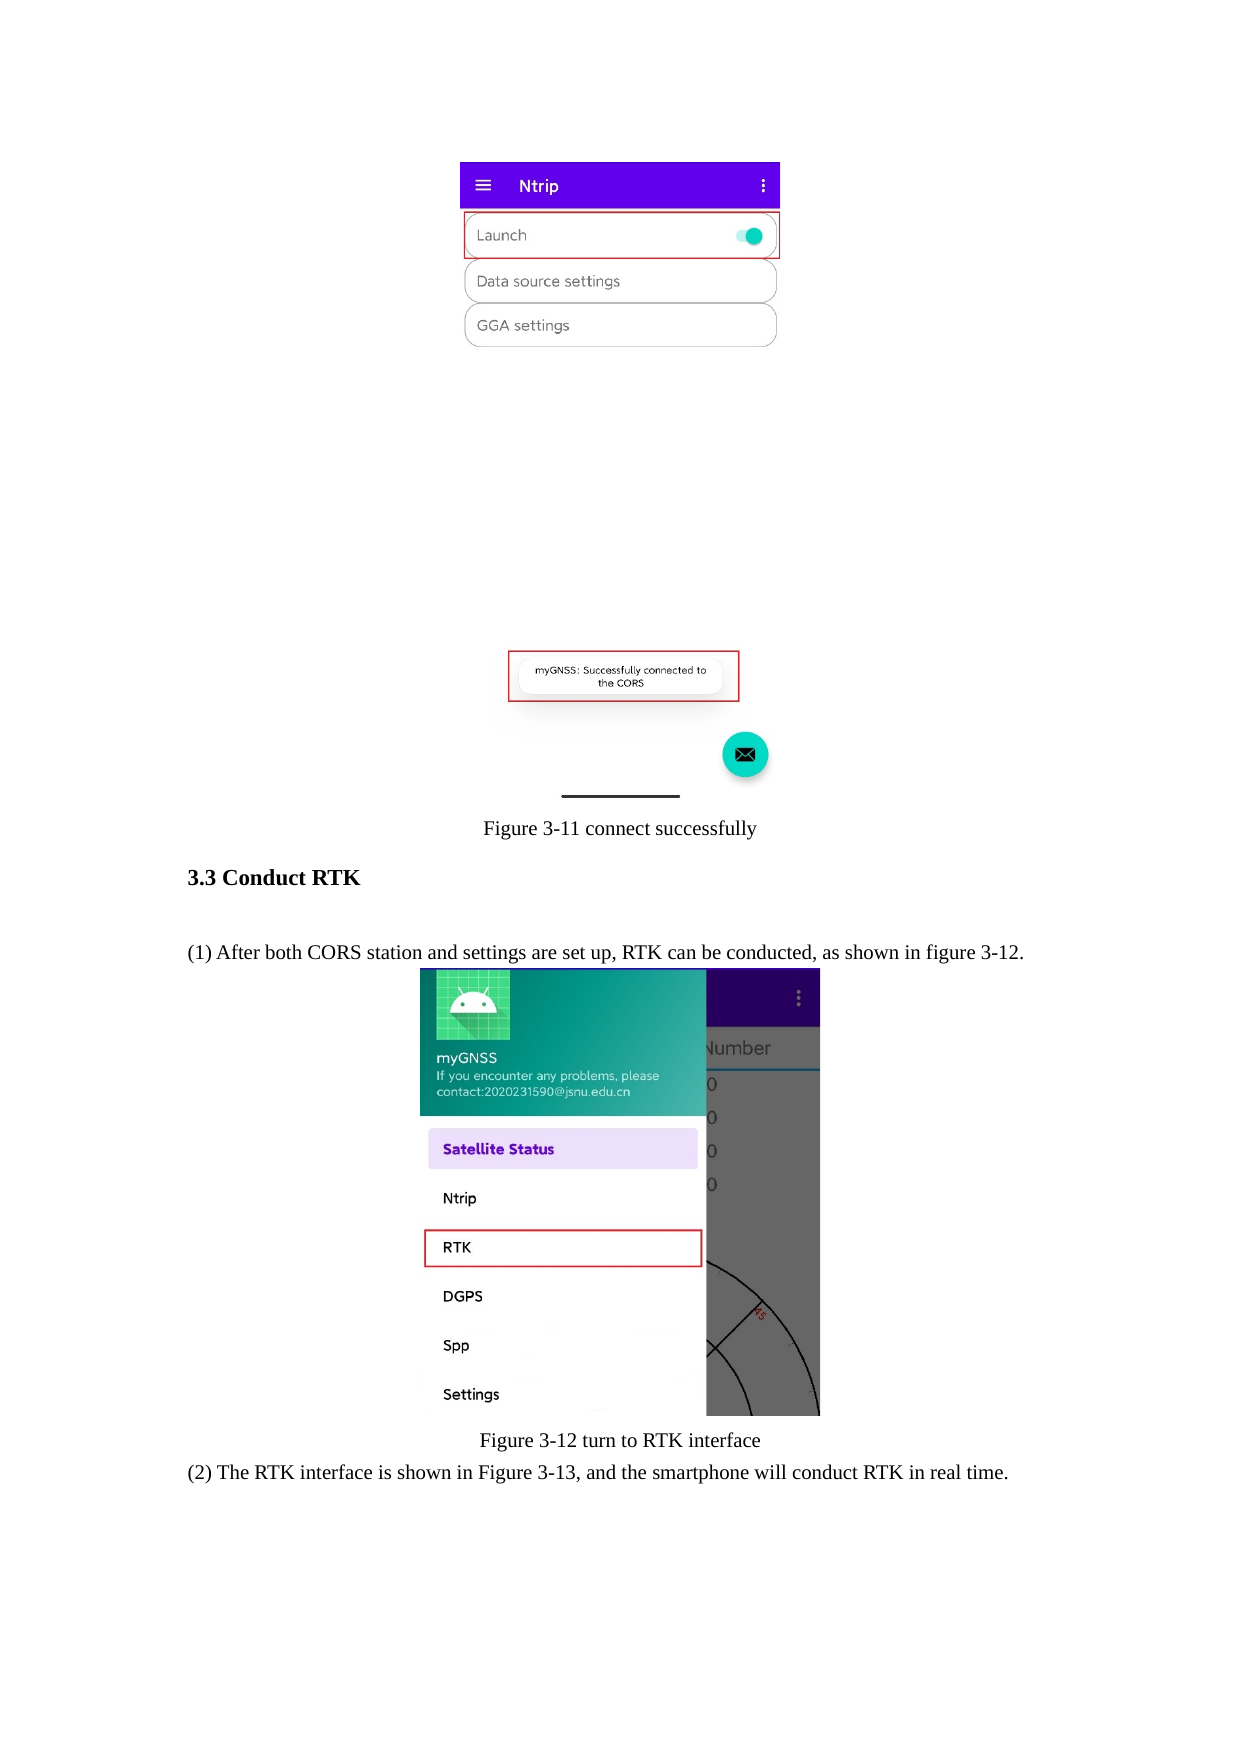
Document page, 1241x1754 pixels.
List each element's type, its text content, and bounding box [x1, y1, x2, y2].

picture [420, 968, 821, 1416]
picture [460, 162, 780, 803]
text (1) After both CORS station and settings are set up, RTK can be conducted, as shown in figure 3-12. [187, 936, 1053, 968]
text (2) The RTK interface is shown in Figure 3-13, and the smartphone will conduct RTK in real time. [187, 1456, 1053, 1488]
text 3.3 Conduct RTK [187, 861, 1053, 893]
text Figure 3-12 turn to RTK interface [187, 1423, 1053, 1456]
text Figure 3-11 connect successfully [187, 812, 1053, 844]
